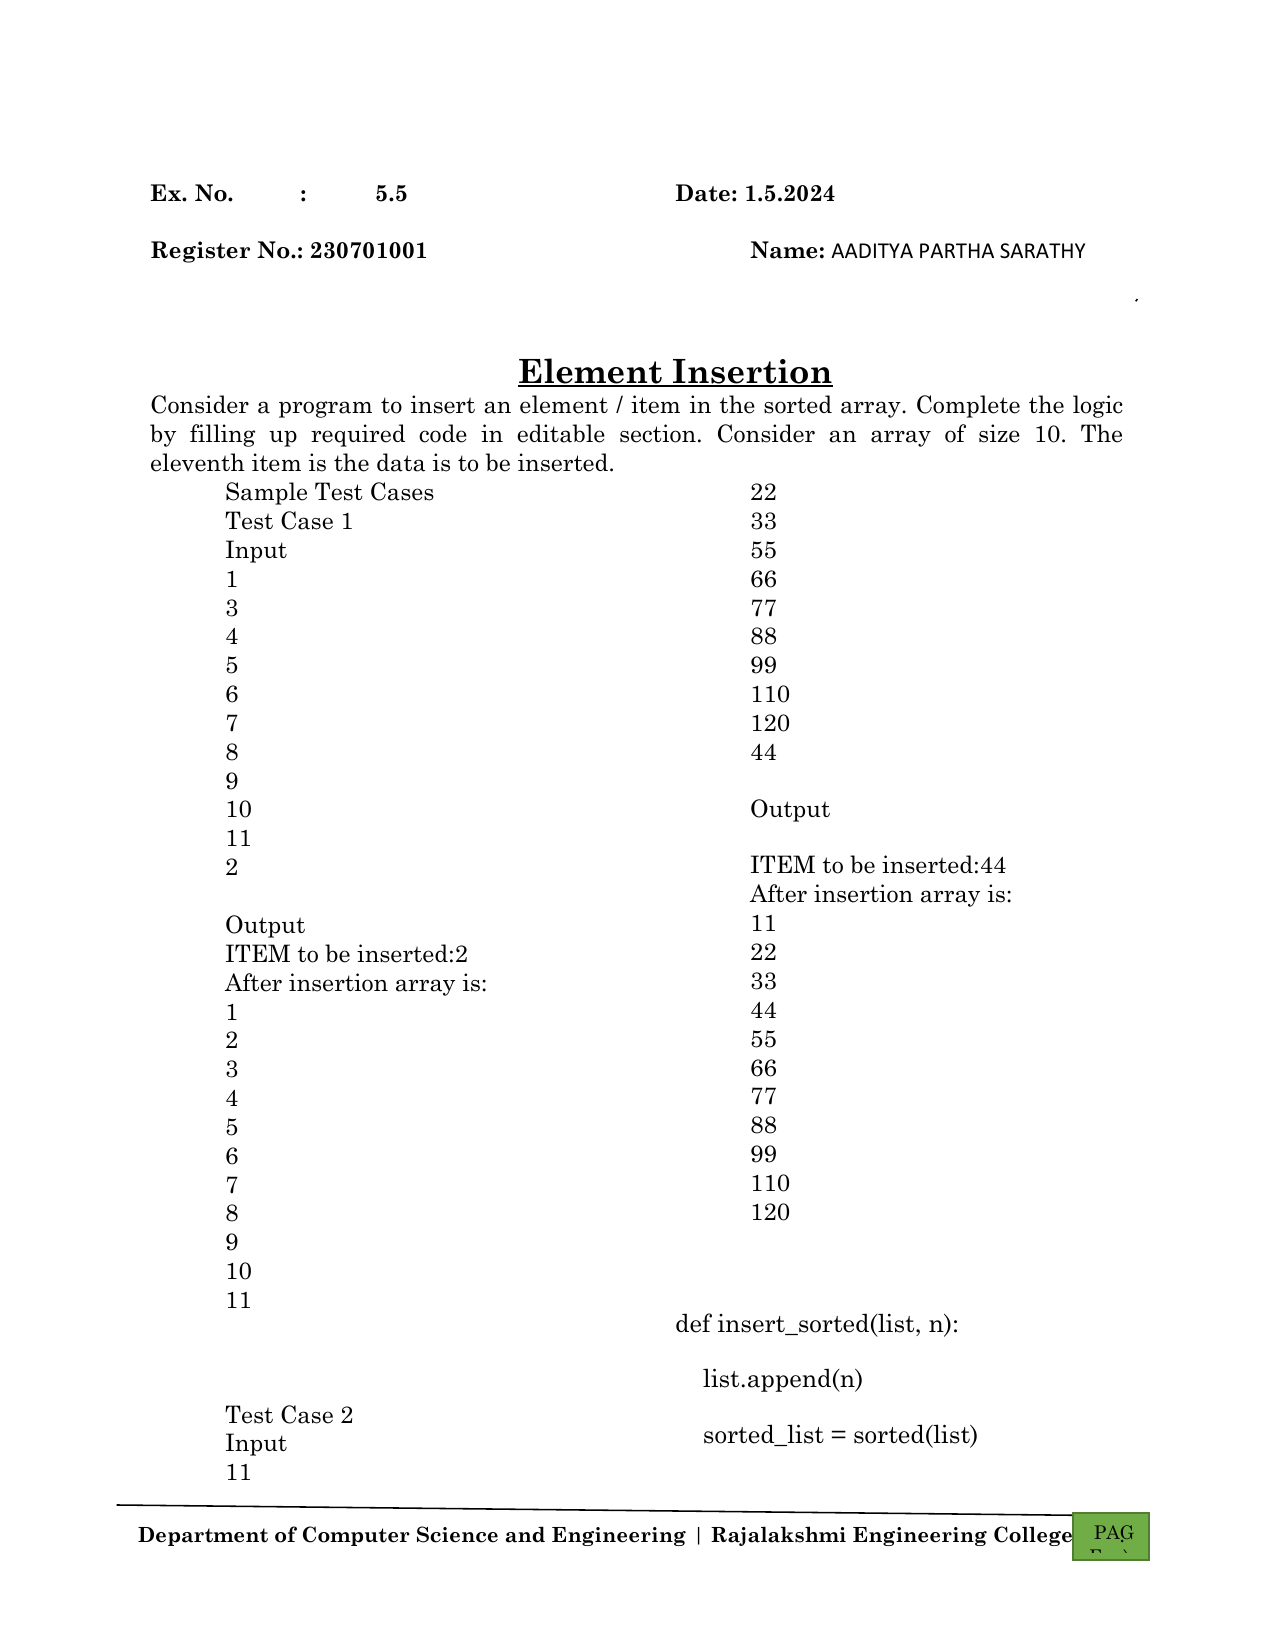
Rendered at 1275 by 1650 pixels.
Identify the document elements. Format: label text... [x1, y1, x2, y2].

text 7 [225, 1169, 600, 1198]
text 44 [750, 737, 1125, 765]
text Input [225, 1428, 600, 1457]
text 5 [225, 1112, 600, 1141]
text Output [750, 793, 1125, 822]
text Consider a program to insert an element / item in the sorted array. Complete the logic by filling up required code in editable section. Consider an array of size 10. The eleventh item is the data is to be inserted. [150, 390, 1125, 477]
text ITEM to be inserted:44 [750, 850, 1125, 879]
text 88 [750, 621, 1125, 650]
text 11 [225, 1285, 600, 1314]
text 2 [225, 852, 600, 881]
text 120 [750, 1197, 1125, 1225]
text 110 [750, 1168, 1125, 1197]
text 5 [225, 650, 600, 679]
text ITEM to be inserted:2 [225, 938, 600, 967]
text After insertion array is: [750, 879, 1125, 908]
text 22 [750, 937, 1125, 966]
text Register No.: 230701001 Name: AADITYA PARTHA SARATHY [150, 236, 1125, 264]
text 1 [225, 563, 600, 592]
text list.append(n) [675, 1363, 1125, 1393]
text Output [225, 910, 600, 938]
text 6 [225, 1141, 600, 1169]
text Ex. No. : 5.5 Date: 1.5.2024 [150, 179, 1125, 207]
text 55 [750, 534, 1125, 563]
text 99 [750, 1139, 1125, 1168]
text 44 [750, 994, 1125, 1023]
text 88 [750, 1110, 1125, 1139]
text Element Insertion [225, 350, 1125, 390]
text 33 [750, 506, 1125, 534]
text 22 [750, 477, 1125, 506]
text After insertion array is: [225, 967, 600, 996]
text 7 [225, 708, 600, 737]
text Test Case 1 [225, 506, 600, 534]
text 1 [225, 996, 600, 1025]
text 66 [750, 1052, 1125, 1081]
text 11 [225, 823, 600, 852]
text 8 [225, 737, 600, 765]
text 33 [750, 966, 1125, 994]
text 3 [225, 1054, 600, 1083]
text 6 [225, 679, 600, 708]
text sorted_list = sorted(list) [675, 1418, 1125, 1448]
text 77 [750, 1081, 1125, 1110]
text 4 [225, 1083, 600, 1112]
text 11 [225, 1457, 600, 1486]
text 99 [750, 650, 1125, 679]
text 2 [225, 1025, 600, 1054]
text 8 [225, 1198, 600, 1227]
text 10 [225, 794, 600, 823]
text 9 [225, 1227, 600, 1256]
text 110 [750, 679, 1125, 708]
text Sample Test Cases [225, 477, 600, 506]
text 10 [225, 1256, 600, 1285]
text Input [225, 534, 600, 563]
text 11 [750, 908, 1125, 937]
text 3 [225, 592, 600, 621]
text 77 [750, 592, 1125, 621]
text 4 [225, 621, 600, 650]
text Test Case 2 [225, 1399, 600, 1428]
text 9 [225, 765, 600, 794]
text 66 [750, 563, 1125, 592]
text def insert_sorted(list, n): [675, 1308, 1125, 1338]
text 55 [750, 1023, 1125, 1052]
text 120 [750, 708, 1125, 737]
